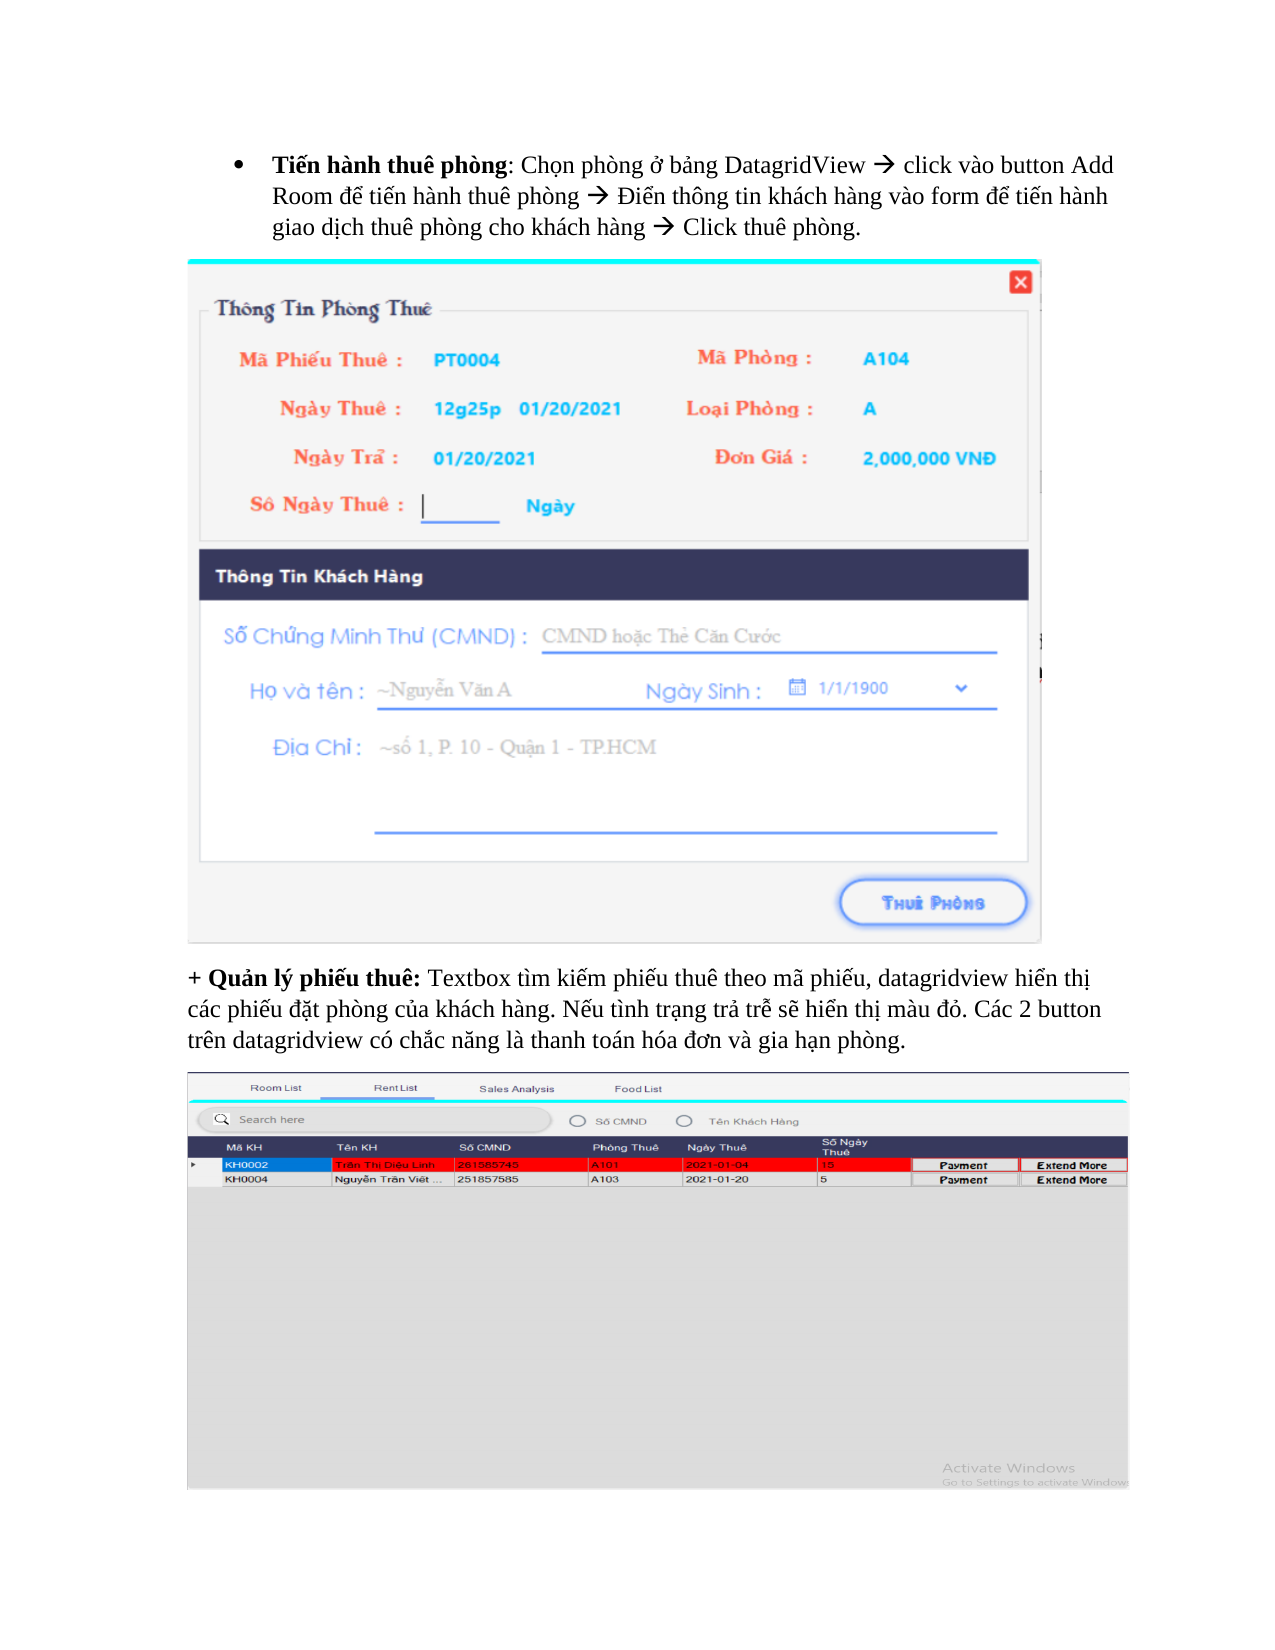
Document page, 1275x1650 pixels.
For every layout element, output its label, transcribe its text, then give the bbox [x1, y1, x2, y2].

text + Quản lý phiếu thuê: Textbox tìm kiếm phiếu thuê theo mã phiếu, datagridview hiển thị các phiếu đặt phòng của khách hàng. Nếu tình trạng trả trễ sẽ hiển thị màu đỏ. Các 2 button trên datagridview có chắc năng là thanh toán hóa đơn và gia hạn phòng. [187, 963, 1125, 1053]
list Tiến hành thuê phòng: Chọn phòng ở bảng DatagridView click vào button Add Room để tiến hành thuê phòng Điển thông tin khách hàng vào form để tiến hành giao dịch thuê phòng cho khách hàng Click thuê phòng. [234, 150, 1125, 241]
picture [187, 1072, 1130, 1490]
picture [187, 259, 1042, 944]
